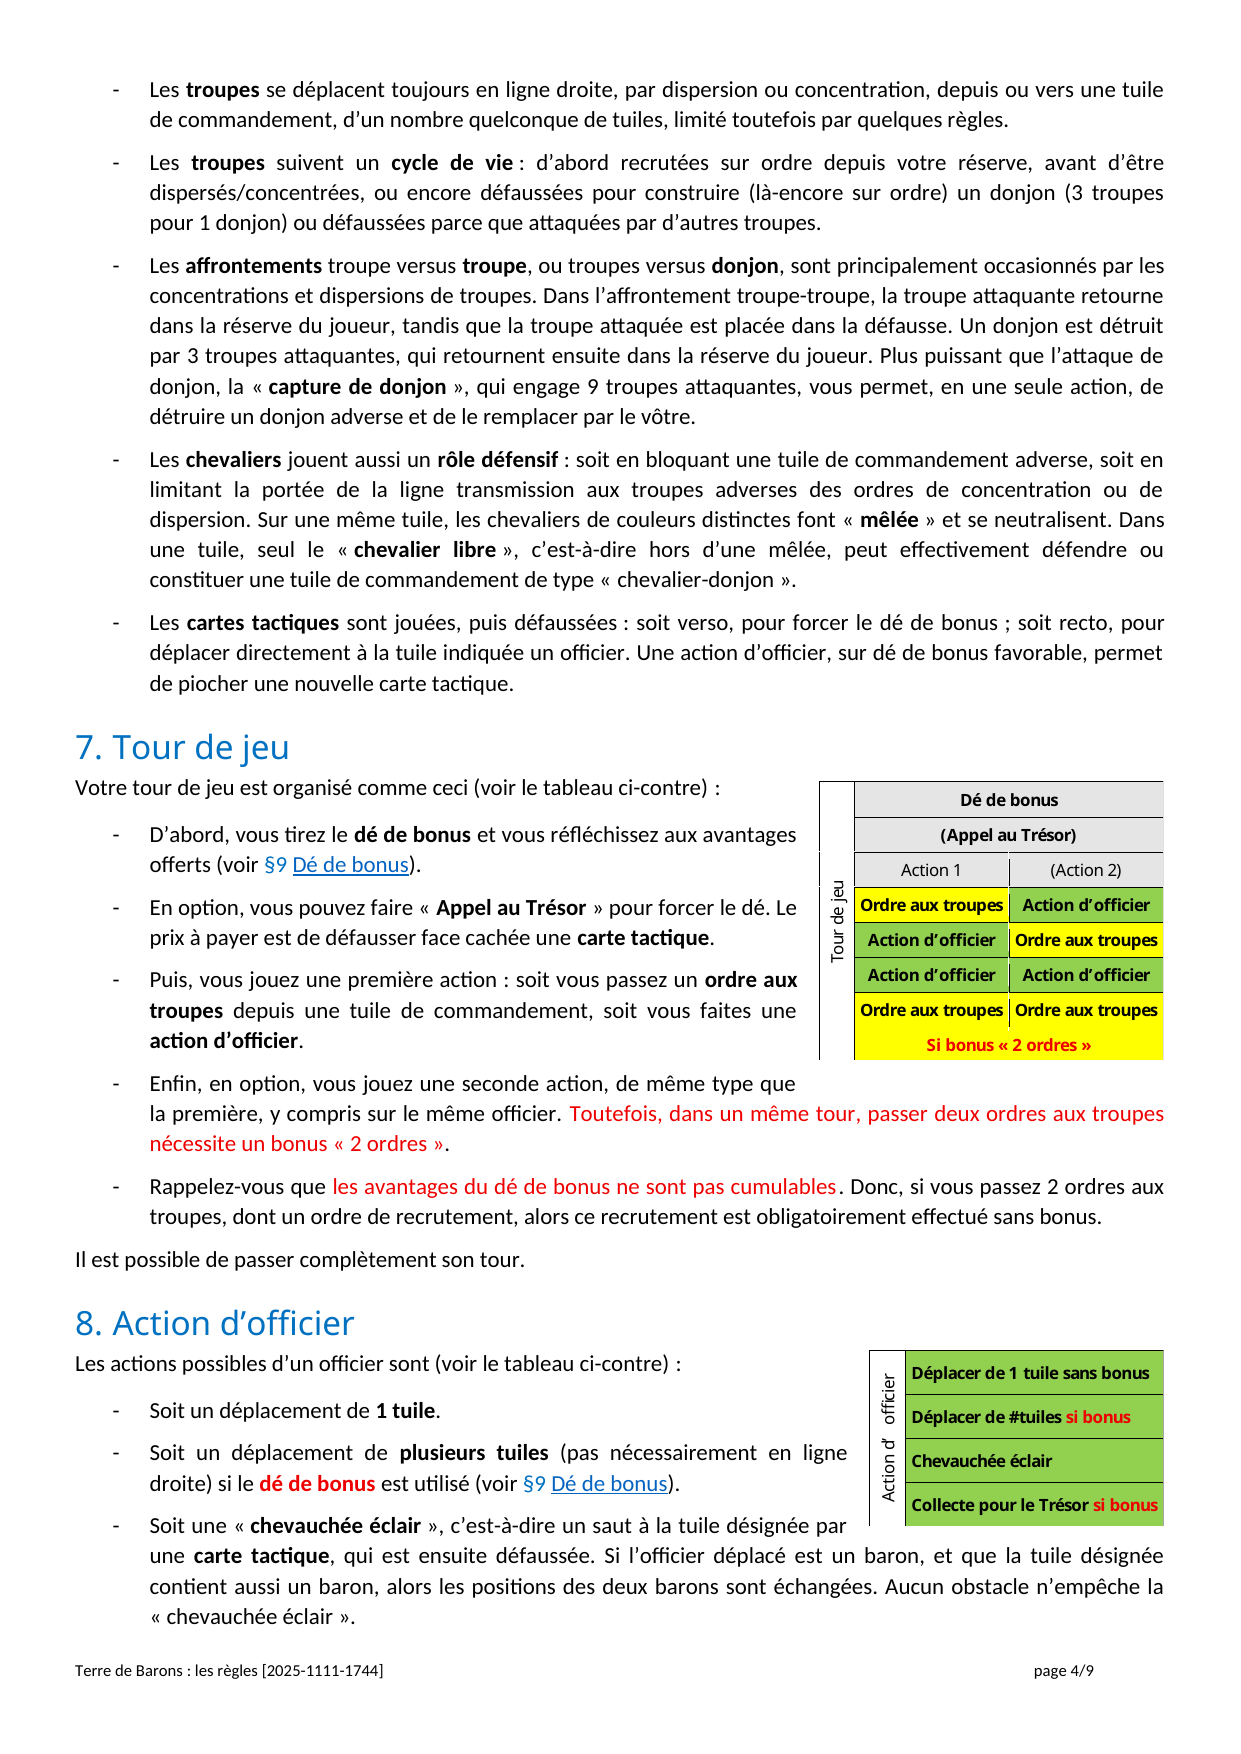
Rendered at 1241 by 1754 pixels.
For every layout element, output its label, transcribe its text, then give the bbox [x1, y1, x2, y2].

subtitle Action d’officier [75, 1300, 1165, 1345]
text Il est possible de passer complètement son tour. [75, 1245, 1165, 1273]
list Soit une « chevauchée éclair », c’est-à-dire un saut à la tuile désignée par une carte tactique, qui est ensuite défaussée. Si l’officier déplacé est un baron, et que la tuile désignée contient aussi un baron, alors les positions des deux barons sont échangées. Aucun obstacle n’empêche la « chevauchée éclair ». [112, 1511, 1165, 1630]
list Les troupes se déplacent toujours en ligne droite, par dispersion ou concentration, depuis ou vers une tuile de commandement, d’un nombre quelconque de tuiles, limité toutefois par quelques règles. [112, 75, 1165, 133]
list Les chevaliers jouent aussi un rôle défensif : soit en bloquant une tuile de commandement adverse, soit en limitant la portée de la ligne transmission aux troupes adverses des ordres de concentration ou de dispersion. Sur une même tuile, les chevaliers de couleurs distinctes font « mêlée » et se neutralisent. Dans une tuile, seul le « chevalier libre », c’est-à-dire hors d’une mêlée, peut effectivement défendre ou constituer une tuile de commandement de type « chevalier-donjon ». [112, 445, 1165, 594]
subtitle Tour de jeu [75, 724, 1165, 769]
list Puis, vous jouez une première action : soit vous passez un ordre aux troupes depuis une tuile de commandement, soit vous faites une action d’officier. [112, 966, 819, 1054]
text Les actions possibles d’un officier sont (voir le tableau ci-contre) : [75, 1349, 1165, 1377]
list En option, vous pouvez faire « Appel au Trésor » pour forcer le dé. Le prix à payer est de défausser face cachée une carte tactique. [112, 893, 819, 951]
list D’abord, vous tirez le dé de bonus et vous réfléchissez aux avantages offerts (voir §9 Dé de bonus). [112, 820, 820, 878]
list Soit un déplacement de plusieurs tuiles (pas nécessairement en ligne droite) si le dé de bonus est utilisé (voir §9 Dé de bonus). [112, 1438, 869, 1497]
text Votre tour de jeu est organisé comme ceci (voir le tableau ci-contre) : [75, 773, 1165, 801]
list Soit un déplacement de 1 tuile. [112, 1396, 869, 1424]
list Les troupes suivent un cycle de vie : d’abord recrutées sur ordre depuis votre réserve, avant d’être dispersés/concentrées, ou encore défaussées pour construire (là-encore sur ordre) un donjon (3 troupes pour 1 donjon) ou défaussées parce que attaquées par d’autres troupes. [112, 148, 1165, 236]
list Rappelez-vous que les avantages du dé de bonus ne sont pas cumulables. Donc, si vous passez 2 ordres aux troupes, dont un ordre de recrutement, alors ce recrutement est obligatoirement effectué sans bonus. [112, 1172, 1165, 1230]
list Les cartes tactiques sont jouées, puis défaussées : soit verso, pour forcer le dé de bonus ; soit recto, pour déplacer directement à la tuile indiquée un officier. Une action d’officier, sur dé de bonus favorable, permet de piocher une nouvelle carte tactique. [112, 608, 1165, 697]
list Enfin, en option, vous jouez une seconde action, de même type que la première, y compris sur le même officier. Toutefois, dans un même tour, passer deux ordres aux troupes nécessite un bonus « 2 ordres ». [112, 1069, 1165, 1157]
list Les affrontements troupe versus troupe, ou troupes versus donjon, sont principalement occasionnés par les concentrations et dispersions de troupes. Dans l’affrontement troupe-troupe, la troupe attaquante retourne dans la réserve du joueur, tandis que la troupe attaquée est placée dans la défausse. Un donjon est détruit par 3 troupes attaquantes, qui retournent ensuite dans la réserve du joueur. Plus puissant que l’attaque de donjon, la « capture de donjon », qui engage 9 troupes attaquantes, vous permet, en une seule action, de détruire un donjon adverse et de le remplacer par le vôtre. [112, 251, 1165, 430]
